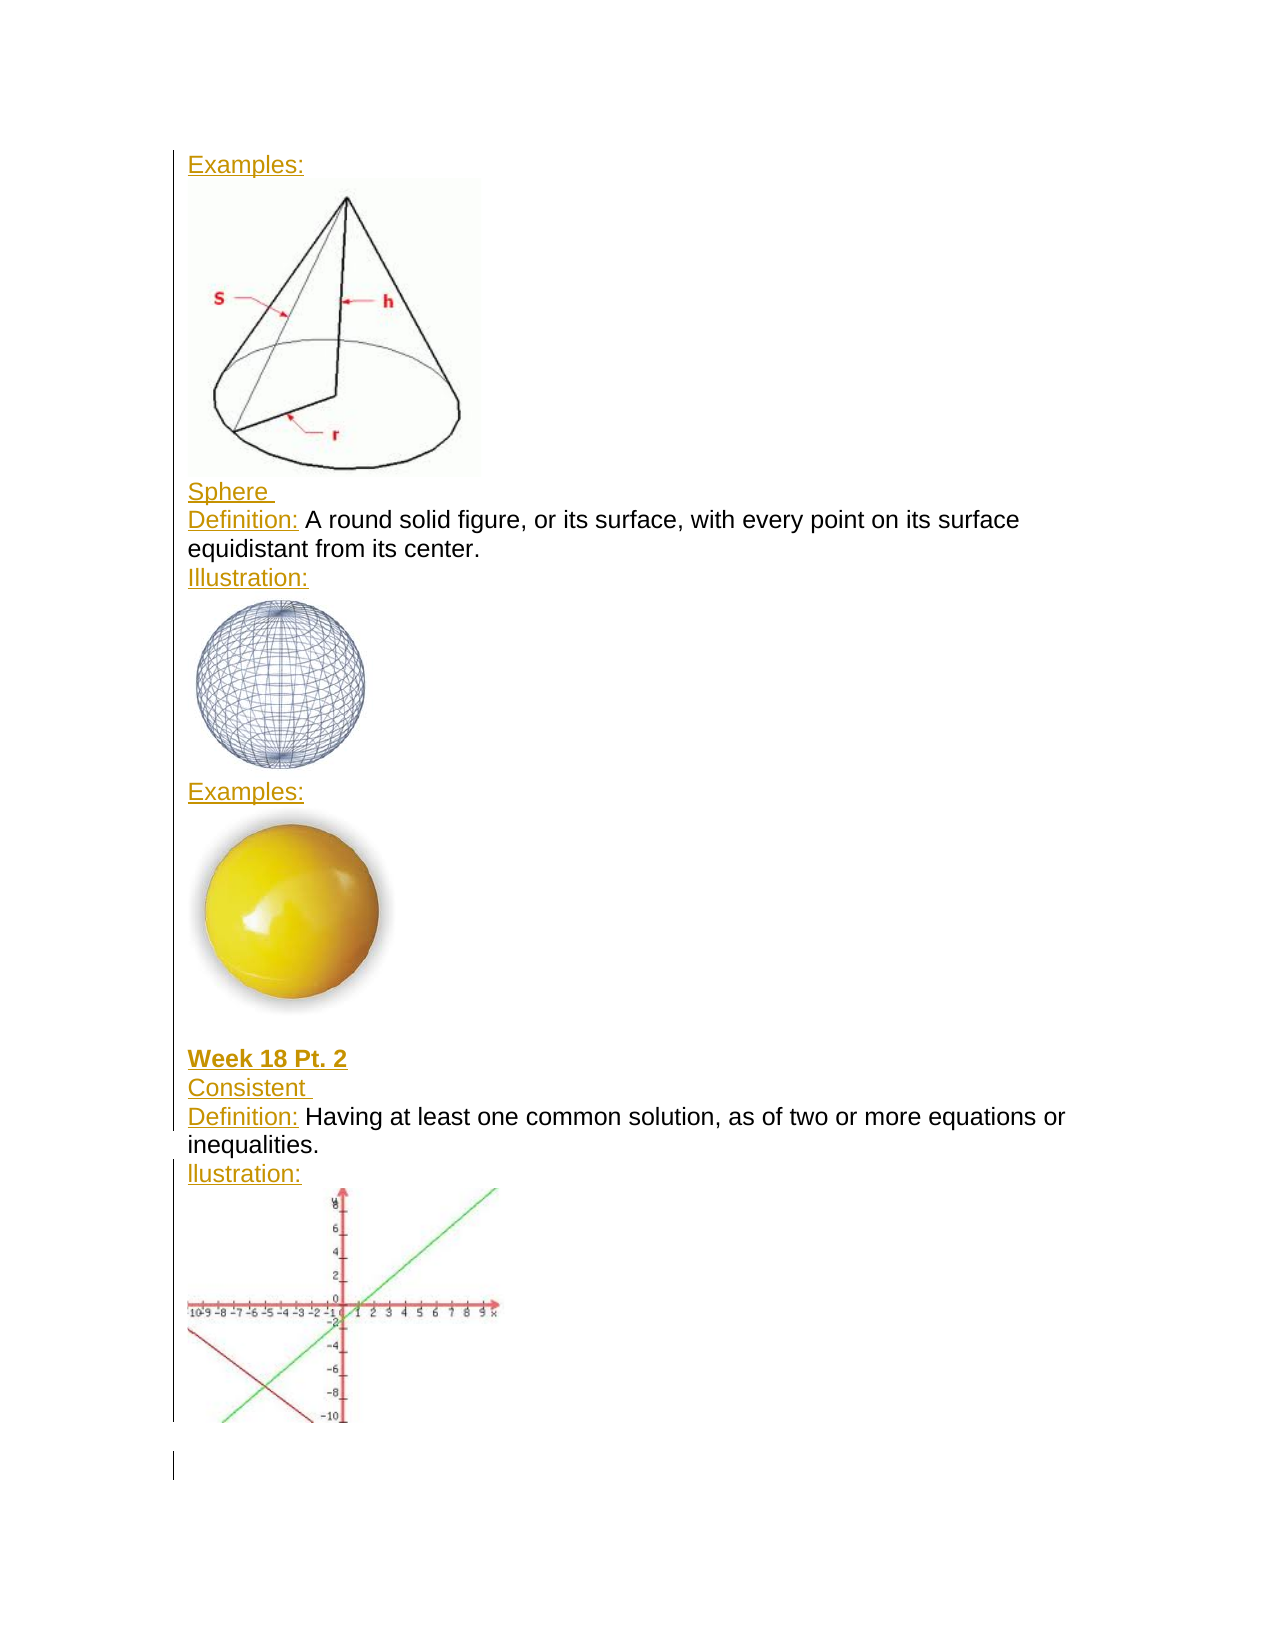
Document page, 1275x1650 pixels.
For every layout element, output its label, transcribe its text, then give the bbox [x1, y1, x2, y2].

text Having at least one common solution, as of two or more equations or inequalities. [187, 1102, 1087, 1159]
picture [187, 1188, 505, 1423]
text A round solid figure, or its surface, with every point on its surface equidistant from its center. [187, 505, 1087, 563]
picture [187, 806, 396, 1016]
picture [187, 591, 374, 778]
picture [187, 178, 482, 477]
